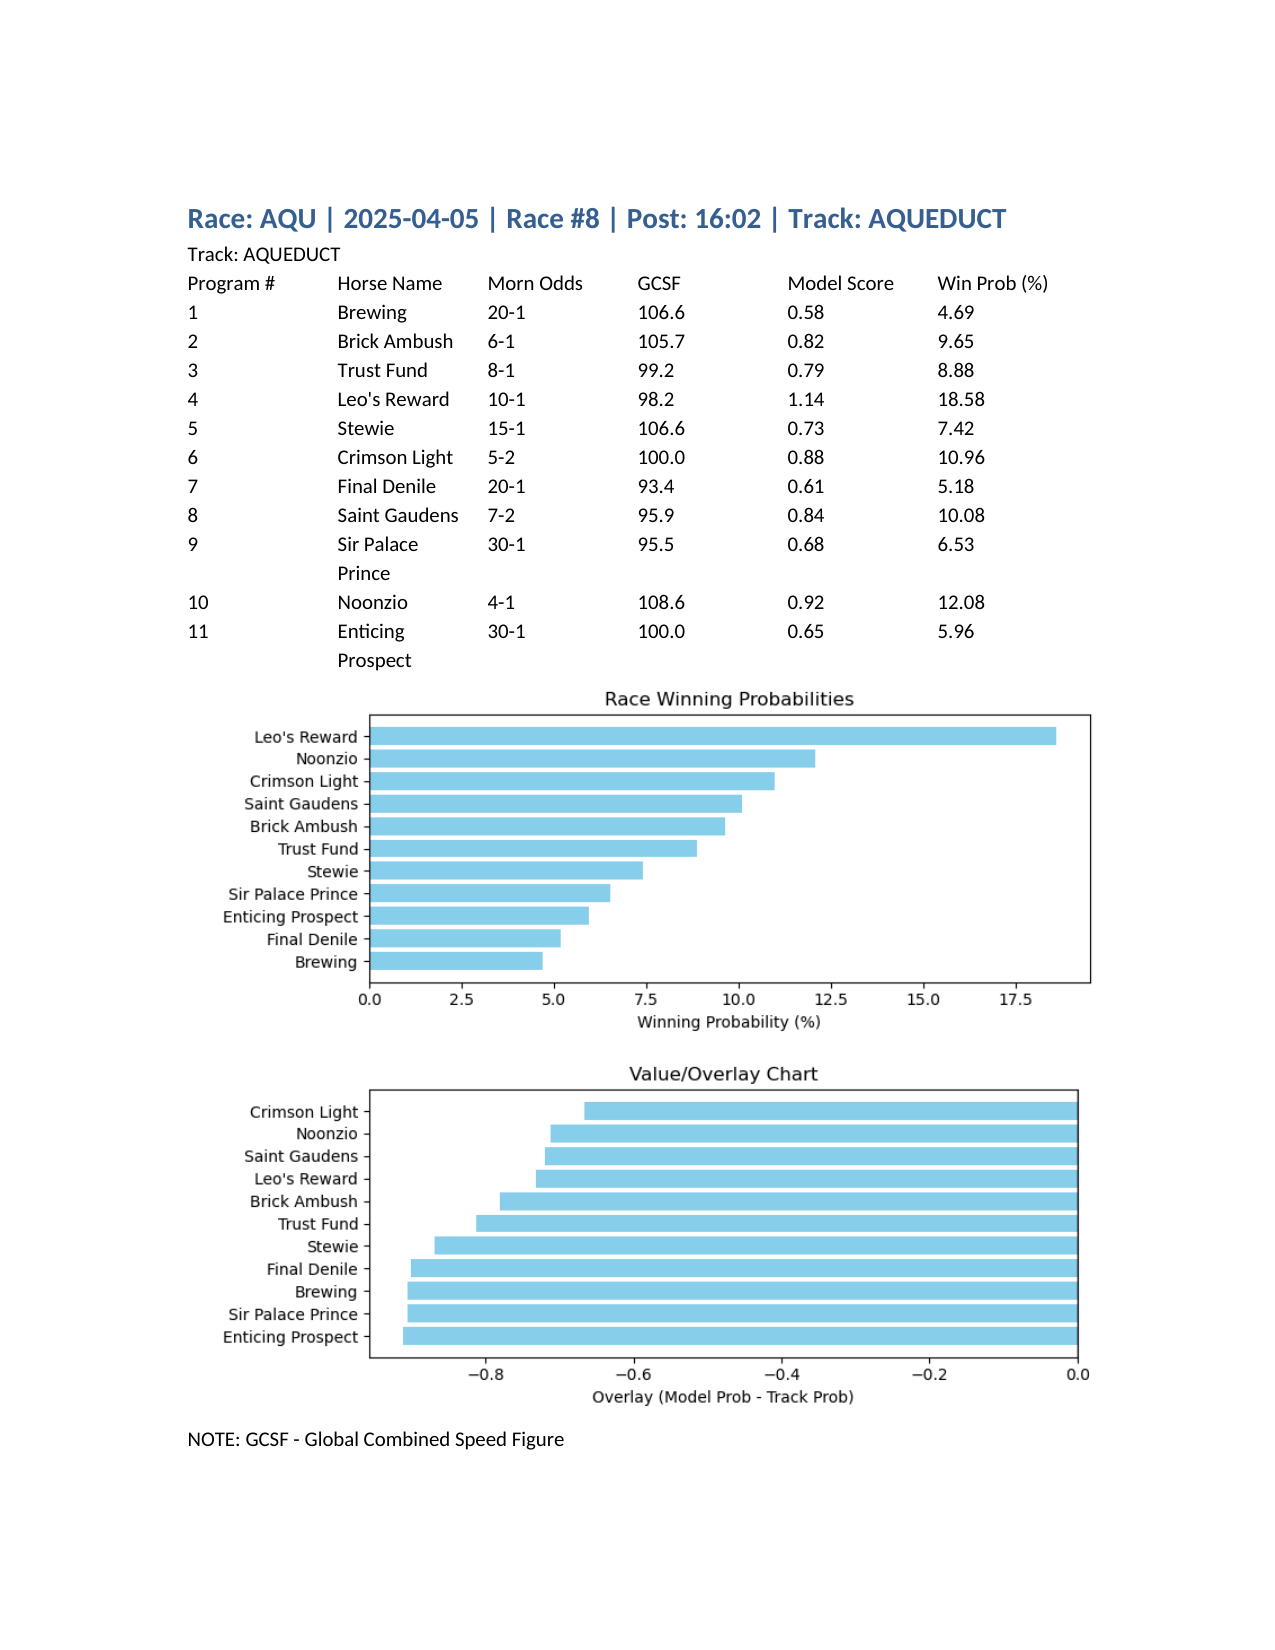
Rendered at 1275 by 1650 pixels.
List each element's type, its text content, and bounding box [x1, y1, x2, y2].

table_header Model Score [776, 270, 926, 299]
table_header GCSF [626, 270, 776, 299]
table_header Win Prob (%) [926, 270, 1076, 299]
table_cell 7.42 [926, 415, 1076, 444]
subtitle Race: AQU | 2025-04-05 | Race #8 | Post: 16:02 | Track: AQUEDUCT [187, 200, 1087, 236]
table_cell 0.58 [776, 299, 926, 328]
table_cell 8 [176, 502, 326, 531]
table_cell 99.2 [626, 357, 776, 386]
table_cell 4-1 [476, 589, 626, 618]
table_cell 95.5 [626, 531, 776, 589]
picture [206, 676, 1107, 1048]
table_cell 105.7 [626, 328, 776, 357]
table_cell 0.68 [776, 531, 926, 589]
table_cell 4 [176, 386, 326, 415]
table_cell 4.69 [926, 299, 1076, 328]
text NOTE: GCSF - Global Combined Speed Figure [187, 1426, 1087, 1451]
table_cell 9.65 [926, 328, 1076, 357]
table_cell Enticing Prospect [326, 618, 476, 676]
table_header Morn Odds [476, 270, 626, 299]
table_cell 20-1 [476, 299, 626, 328]
table_cell Noonzio [326, 589, 476, 618]
table_cell 5 [176, 415, 326, 444]
table_cell 0.65 [776, 618, 926, 676]
table_cell 6 [176, 444, 326, 473]
table_cell Final Denile [326, 473, 476, 502]
table_cell Sir Palace Prince [326, 531, 476, 589]
table_cell 0.61 [776, 473, 926, 502]
table_cell 9 [176, 531, 326, 589]
table_cell 5.18 [926, 473, 1076, 502]
table_cell 8.88 [926, 357, 1076, 386]
table_cell 95.9 [626, 502, 776, 531]
table_cell Saint Gaudens [326, 502, 476, 531]
table_cell 30-1 [476, 531, 626, 589]
table_cell 100.0 [626, 618, 776, 676]
table_cell Crimson Light [326, 444, 476, 473]
table_header Program # [176, 270, 326, 299]
table_cell Stewie [326, 415, 476, 444]
table_cell 3 [176, 357, 326, 386]
table_cell 2 [176, 328, 326, 357]
table_cell 8-1 [476, 357, 626, 386]
table_cell 10.96 [926, 444, 1076, 473]
table_cell Brewing [326, 299, 476, 328]
table_cell 10.08 [926, 502, 1076, 531]
table_cell 12.08 [926, 589, 1076, 618]
table_cell 106.6 [626, 299, 776, 328]
table_cell 100.0 [626, 444, 776, 473]
table_cell 0.79 [776, 357, 926, 386]
table_cell 6-1 [476, 328, 626, 357]
table_cell Trust Fund [326, 357, 476, 386]
table_cell Leo's Reward [326, 386, 476, 415]
table_cell 106.6 [626, 415, 776, 444]
table_cell 98.2 [626, 386, 776, 415]
table_cell 11 [176, 618, 326, 676]
table_cell 18.58 [926, 386, 1076, 415]
table_cell 20-1 [476, 473, 626, 502]
table_cell 0.84 [776, 502, 926, 531]
picture [206, 1051, 1107, 1423]
table_cell 5-2 [476, 444, 626, 473]
table_cell 7-2 [476, 502, 626, 531]
table_cell 93.4 [626, 473, 776, 502]
table_cell 5.96 [926, 618, 1076, 676]
table_cell 7 [176, 473, 326, 502]
table_cell 1 [176, 299, 326, 328]
table_cell 10 [176, 589, 326, 618]
table_cell 0.73 [776, 415, 926, 444]
table_header Horse Name [326, 270, 476, 299]
table_cell 6.53 [926, 531, 1076, 589]
table_cell 15-1 [476, 415, 626, 444]
table_cell 0.92 [776, 589, 926, 618]
table_cell 0.82 [776, 328, 926, 357]
table_cell 10-1 [476, 386, 626, 415]
table_cell Brick Ambush [326, 328, 476, 357]
table_cell 1.14 [776, 386, 926, 415]
text Track: AQUEDUCT [187, 241, 1087, 266]
table_cell 108.6 [626, 589, 776, 618]
table_cell 30-1 [476, 618, 626, 676]
table_cell 0.88 [776, 444, 926, 473]
